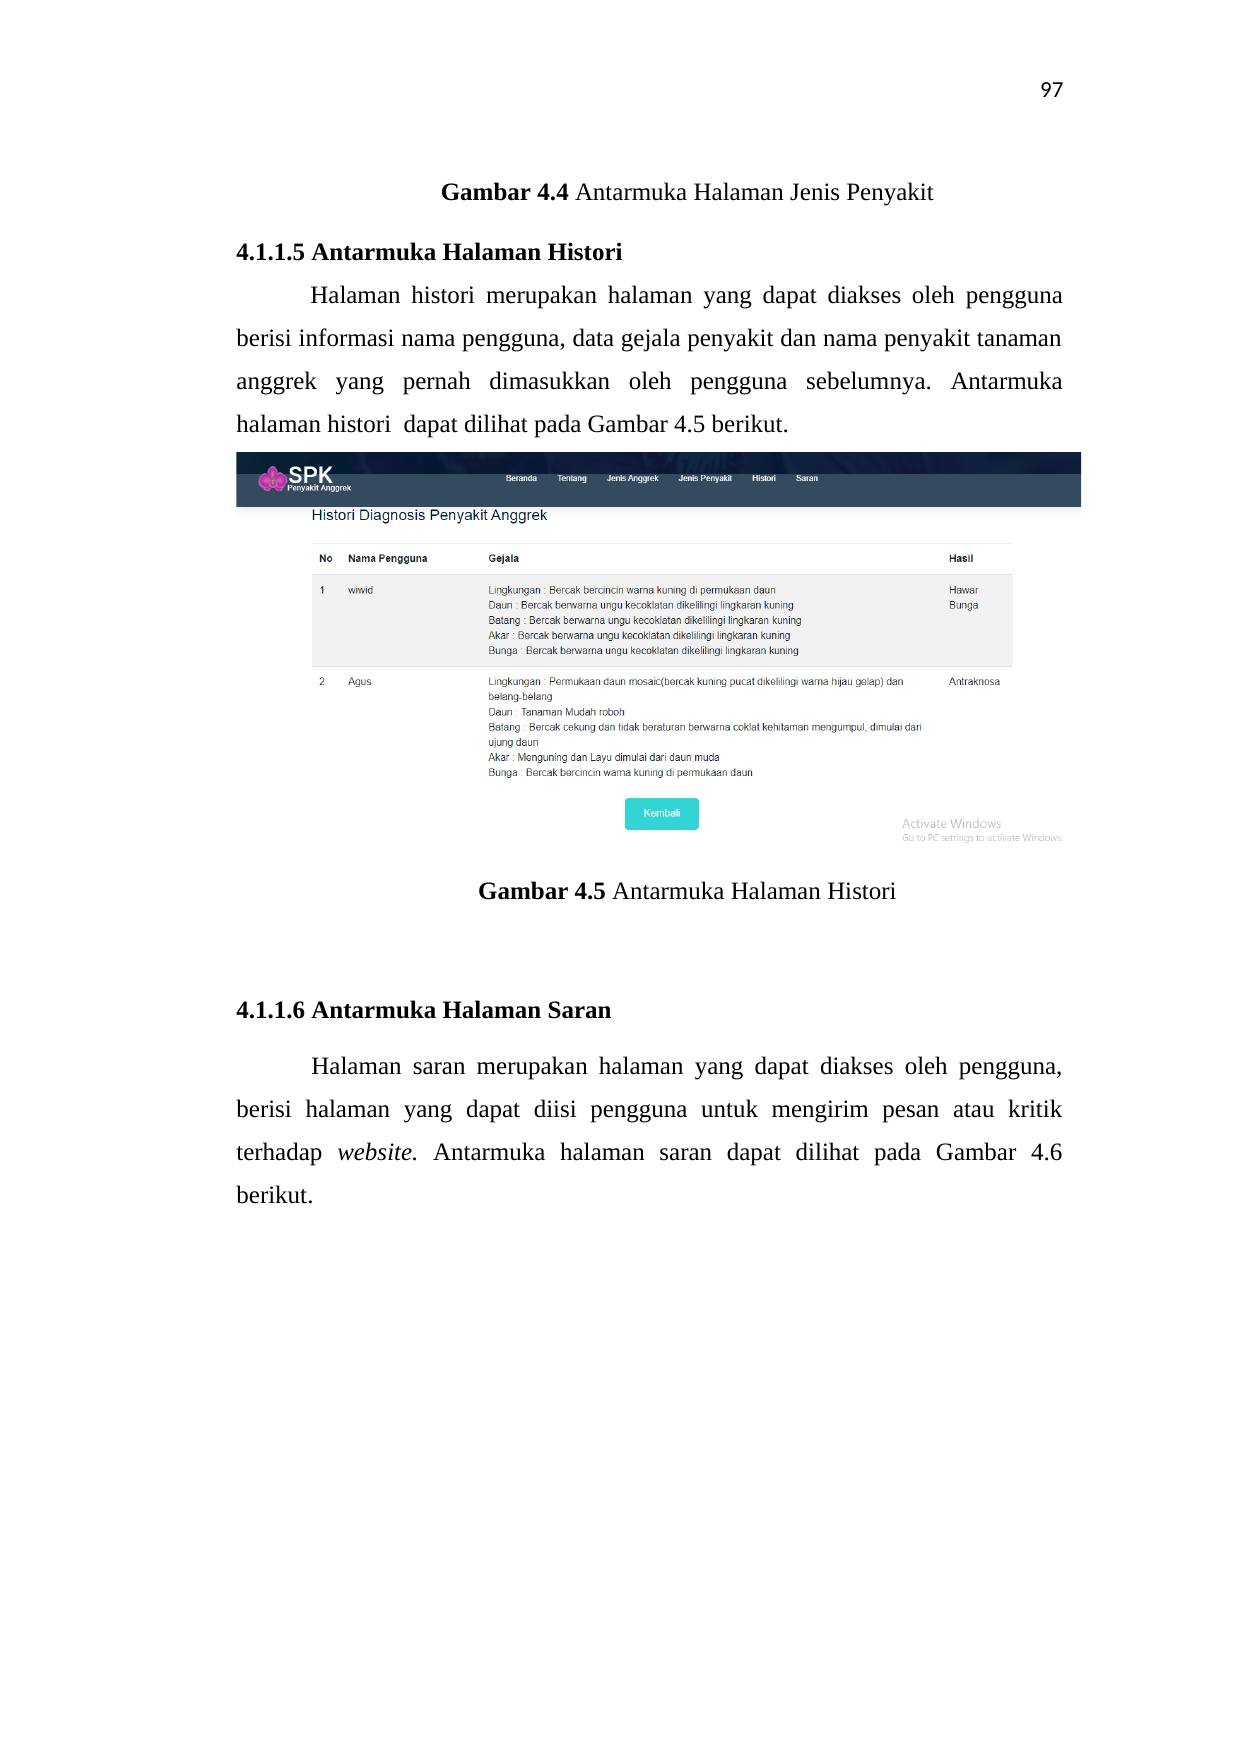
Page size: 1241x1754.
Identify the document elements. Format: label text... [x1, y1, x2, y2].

list 4.1.1.5 Antarmuka Halaman Histori [236, 237, 1063, 266]
text Halaman saran merupakan halaman yang dapat diakses oleh pengguna, berisi halaman yang dapat diisi pengguna untuk mengirim pesan atau kritik terhadap website. Antarmuka halaman saran dapat dilihat pada Gambar 4.6 berikut. [236, 1051, 1063, 1209]
text Gambar 4.5 Antarmuka Halaman Histori [236, 876, 1063, 905]
list 4.1.1.6 Antarmuka Halaman Saran [236, 996, 1063, 1024]
text Gambar 4.4 Antarmuka Halaman Jenis Penyakit [236, 177, 1063, 206]
picture [236, 452, 1082, 850]
list Halaman histori merupakan halaman yang dapat diakses oleh pengguna berisi informasi nama pengguna, data gejala penyakit dan nama penyakit tanaman anggrek yang pernah dimasukkan oleh pengguna sebelumnya. Antarmuka halaman histori dapat dilihat pada Gambar 4.5 berikut. [236, 280, 1063, 438]
